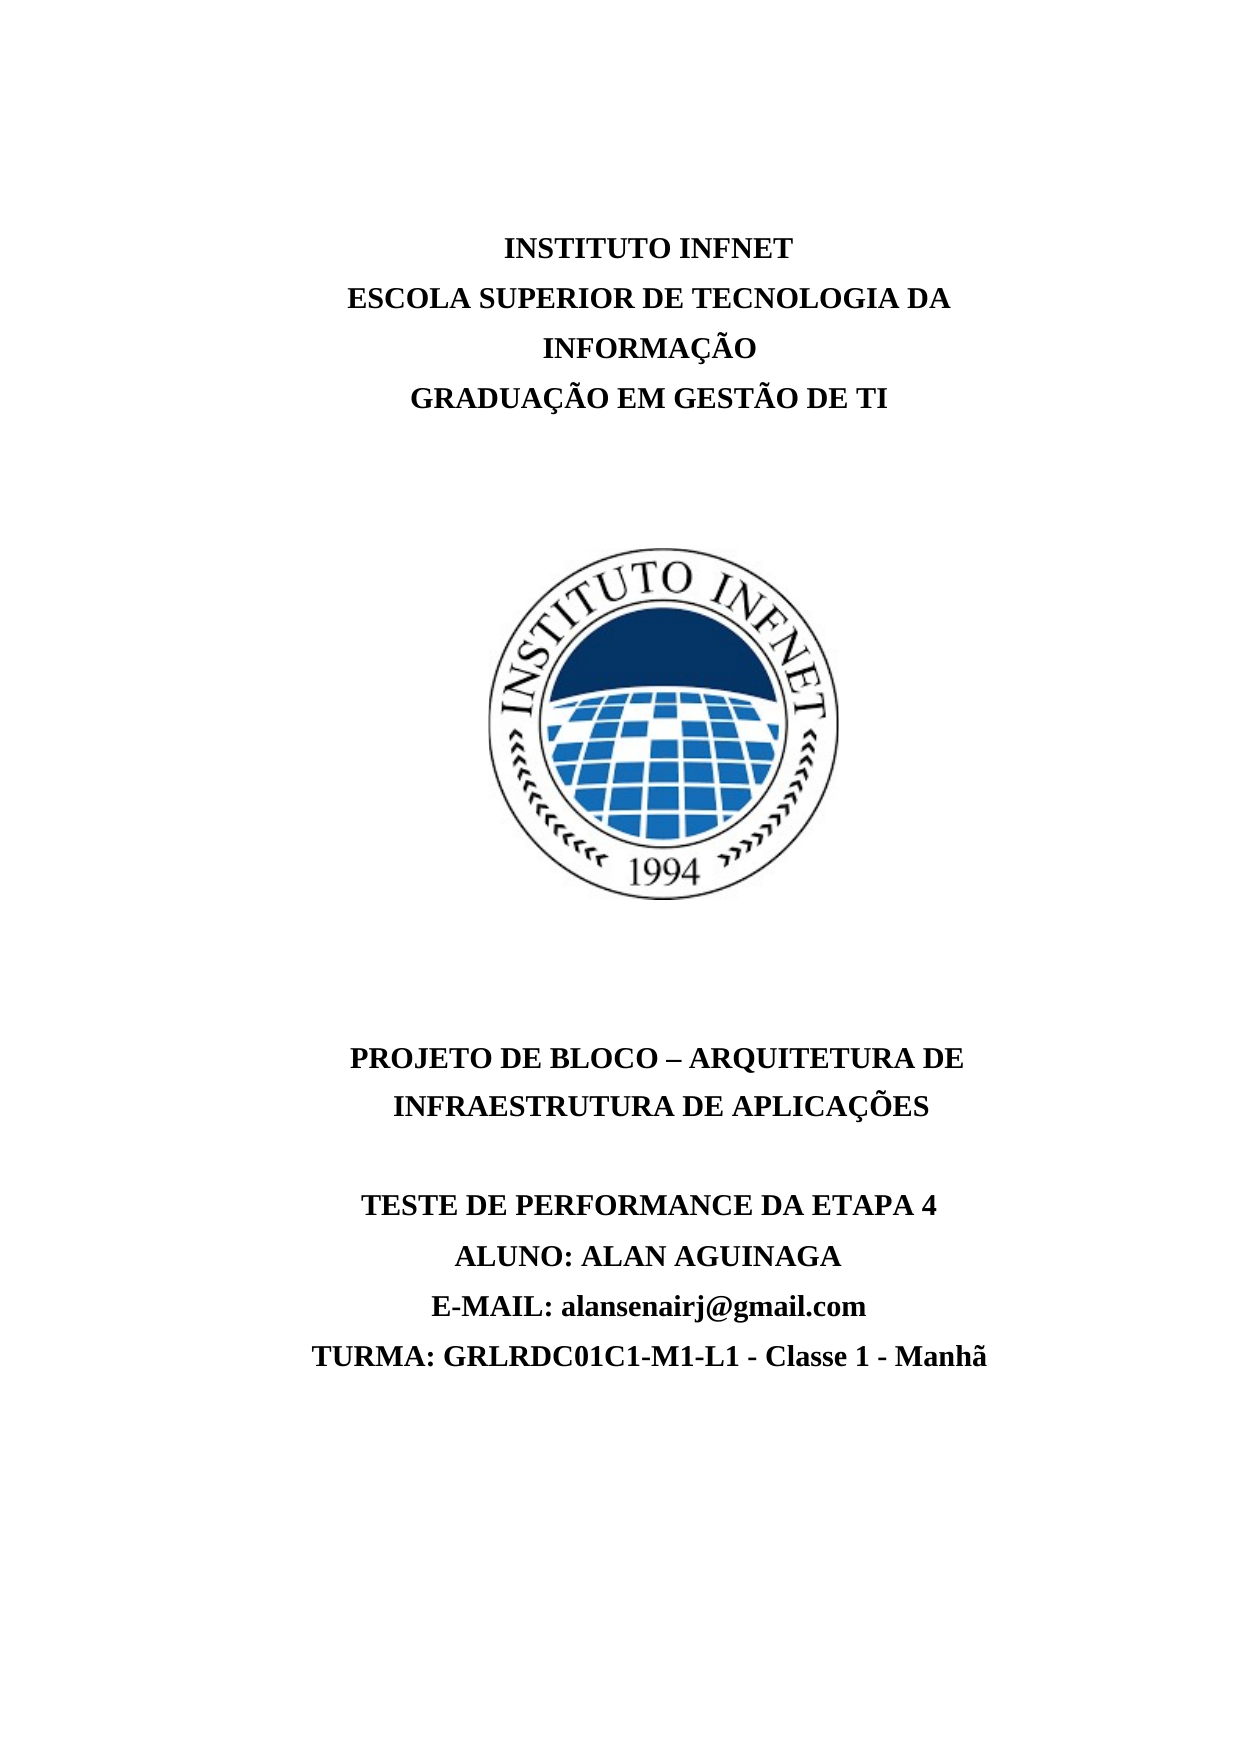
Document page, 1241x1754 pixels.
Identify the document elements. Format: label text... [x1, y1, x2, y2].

text INFRAESTRUTURA DE APLICAÇÕES [186, 1089, 1129, 1123]
text GRADUAÇÃO EM GESTÃO DE TI [177, 381, 1121, 415]
text PROJETO DE BLOCO – ARQUITETURA DE [186, 1040, 1129, 1075]
picture [488, 548, 839, 900]
text ALUNO: ALAN AGUINAGA [177, 1238, 1119, 1272]
text TESTE DE PERFORMANCE DA ETAPA 4 [177, 1187, 1121, 1222]
text E-MAIL: alansenairj@gmail.com [177, 1288, 1121, 1323]
text TURMA: GRLRDC01C1-M1-L1 - Classe 1 - Manhã [177, 1338, 1122, 1373]
text INFORMAÇÃO [177, 331, 1122, 365]
text ESCOLA SUPERIOR DE TECNOLOGIA DA [177, 280, 1122, 315]
text INSTITUTO INFNET [177, 230, 1120, 265]
